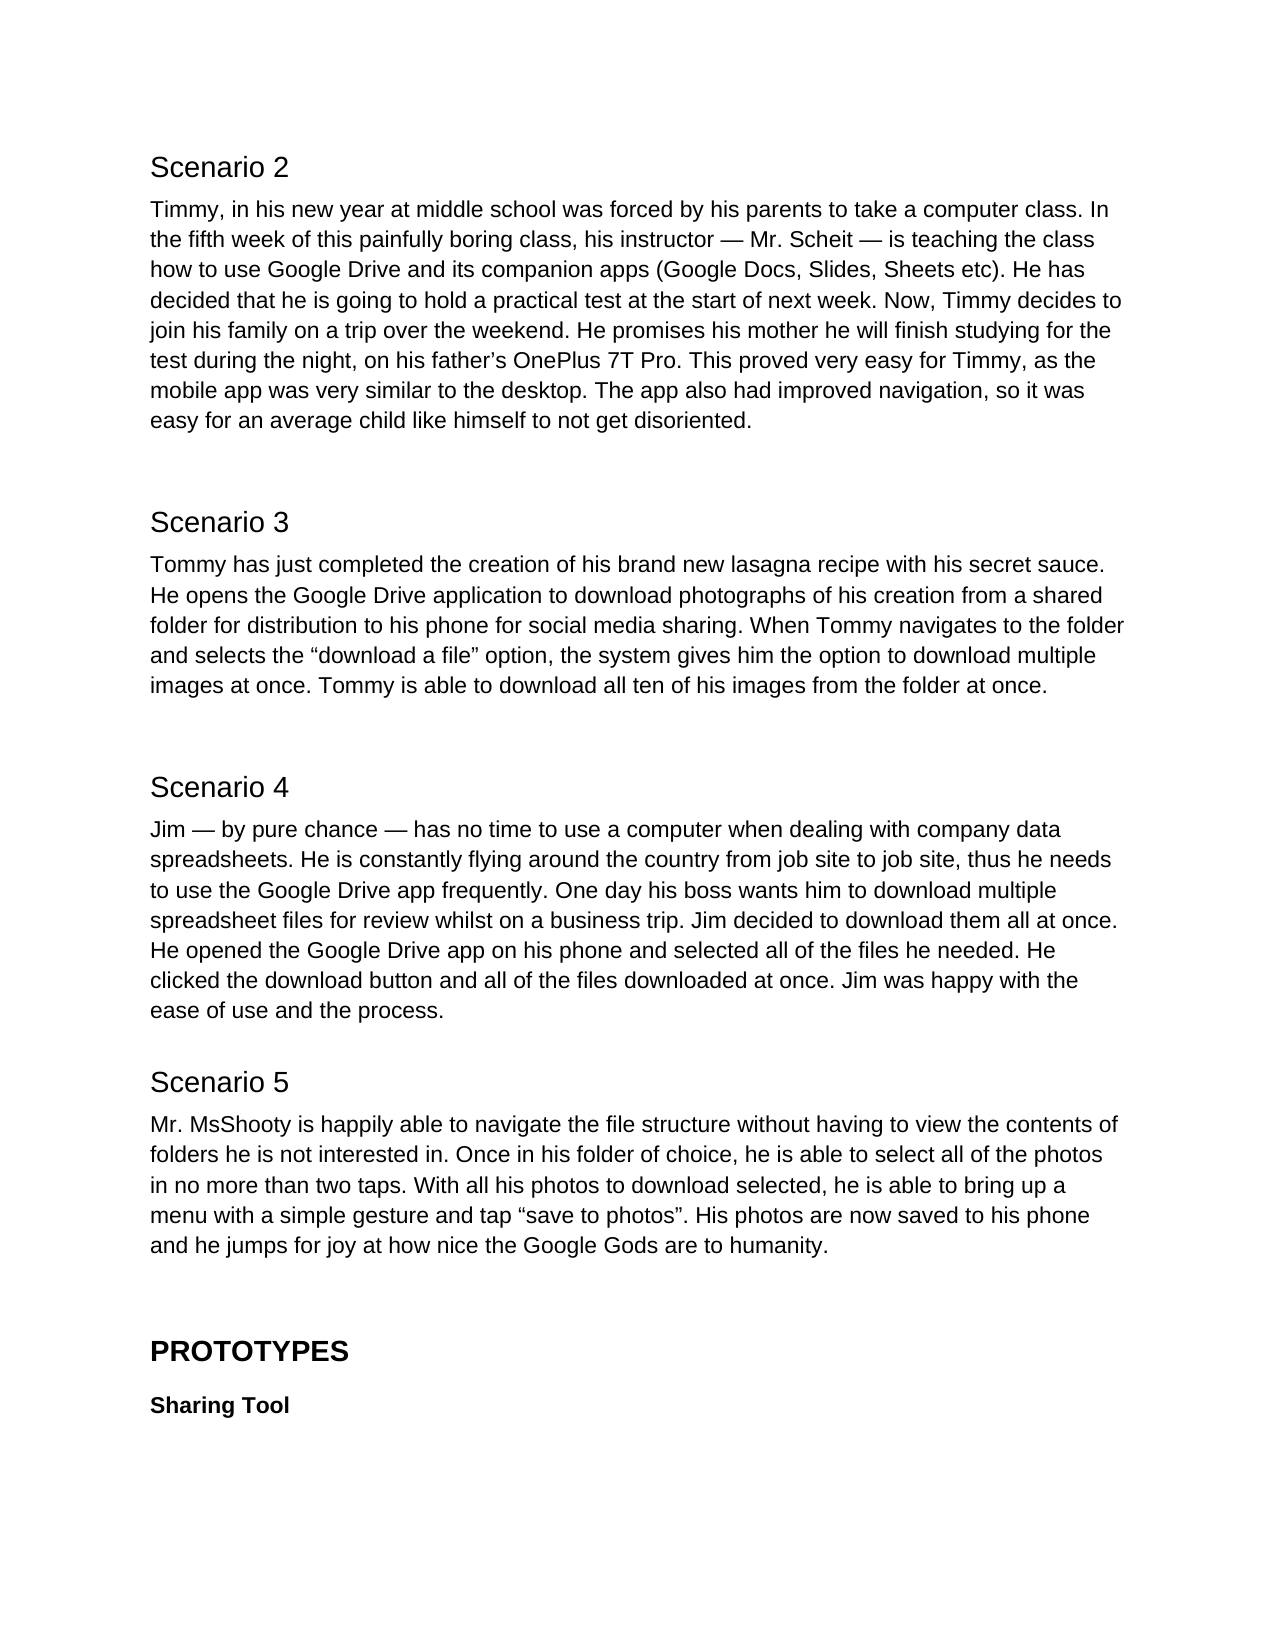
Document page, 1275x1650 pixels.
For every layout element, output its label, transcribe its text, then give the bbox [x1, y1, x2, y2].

subtitle Scenario 4 [150, 770, 1125, 804]
text Jim — by pure chance — has no time to use a computer when dealing with company data spreadsheets. He is constantly flying around the country from job site to job site, thus he needs to use the Google Drive app frequently. One day his boss wants him to download multiple spreadsheet files for review whilst on a business trip. Jim decided to download them all at once. He opened the Google Drive app on his phone and selected all of the files he needed. He clicked the download button and all of the files downloaded at once. Jim was happy with the ease of use and the process. [150, 816, 1125, 1024]
subtitle PROTOTYPES [150, 1334, 1125, 1368]
text Tommy has just completed the creation of his brand new lasagna recipe with his secret sauce. He opens the Google Drive application to download photographs of his creation from a shared folder for distribution to his phone for social media sharing. When Tommy navigates to the folder and selects the “download a file” option, the system gives him the option to download multiple images at once. Tommy is able to download all ten of his images from the folder at once. [150, 551, 1125, 699]
text Sharing Tool [150, 1392, 1115, 1418]
subtitle Scenario 2 [150, 150, 1125, 183]
subtitle Scenario 3 [150, 505, 1125, 539]
text Timmy, in his new year at middle school was forced by his parents to take a computer class. In the fifth week of this painfully boring class, his instructor — Mr. Scheit — is teaching the class how to use Google Drive and its companion apps (Google Docs, Slides, Sheets etc). He has decided that he is going to hold a practical test at the start of next week. Now, Timmy decides to join his family on a trip over the weekend. He promises his mother he will finish studying for the test during the night, on his father’s OnePlus 7T Pro. This proved very easy for Timmy, as the mobile app was very similar to the desktop. The app also had improved navigation, so it was easy for an average child like himself to not get disoriented. [150, 196, 1125, 434]
text Mr. MsShooty is happily able to navigate the file structure without having to view the contents of folders he is not interested in. Once in his folder of choice, he is able to select all of the photos in no more than two taps. With all his photos to download selected, he is able to bring up a menu with a simple gesture and tap “save to photos”. His photos are now saved to his phone and he jumps for joy at how nice the Google Gods are to humanity. [150, 1111, 1125, 1258]
subtitle Scenario 5 [150, 1065, 1125, 1099]
